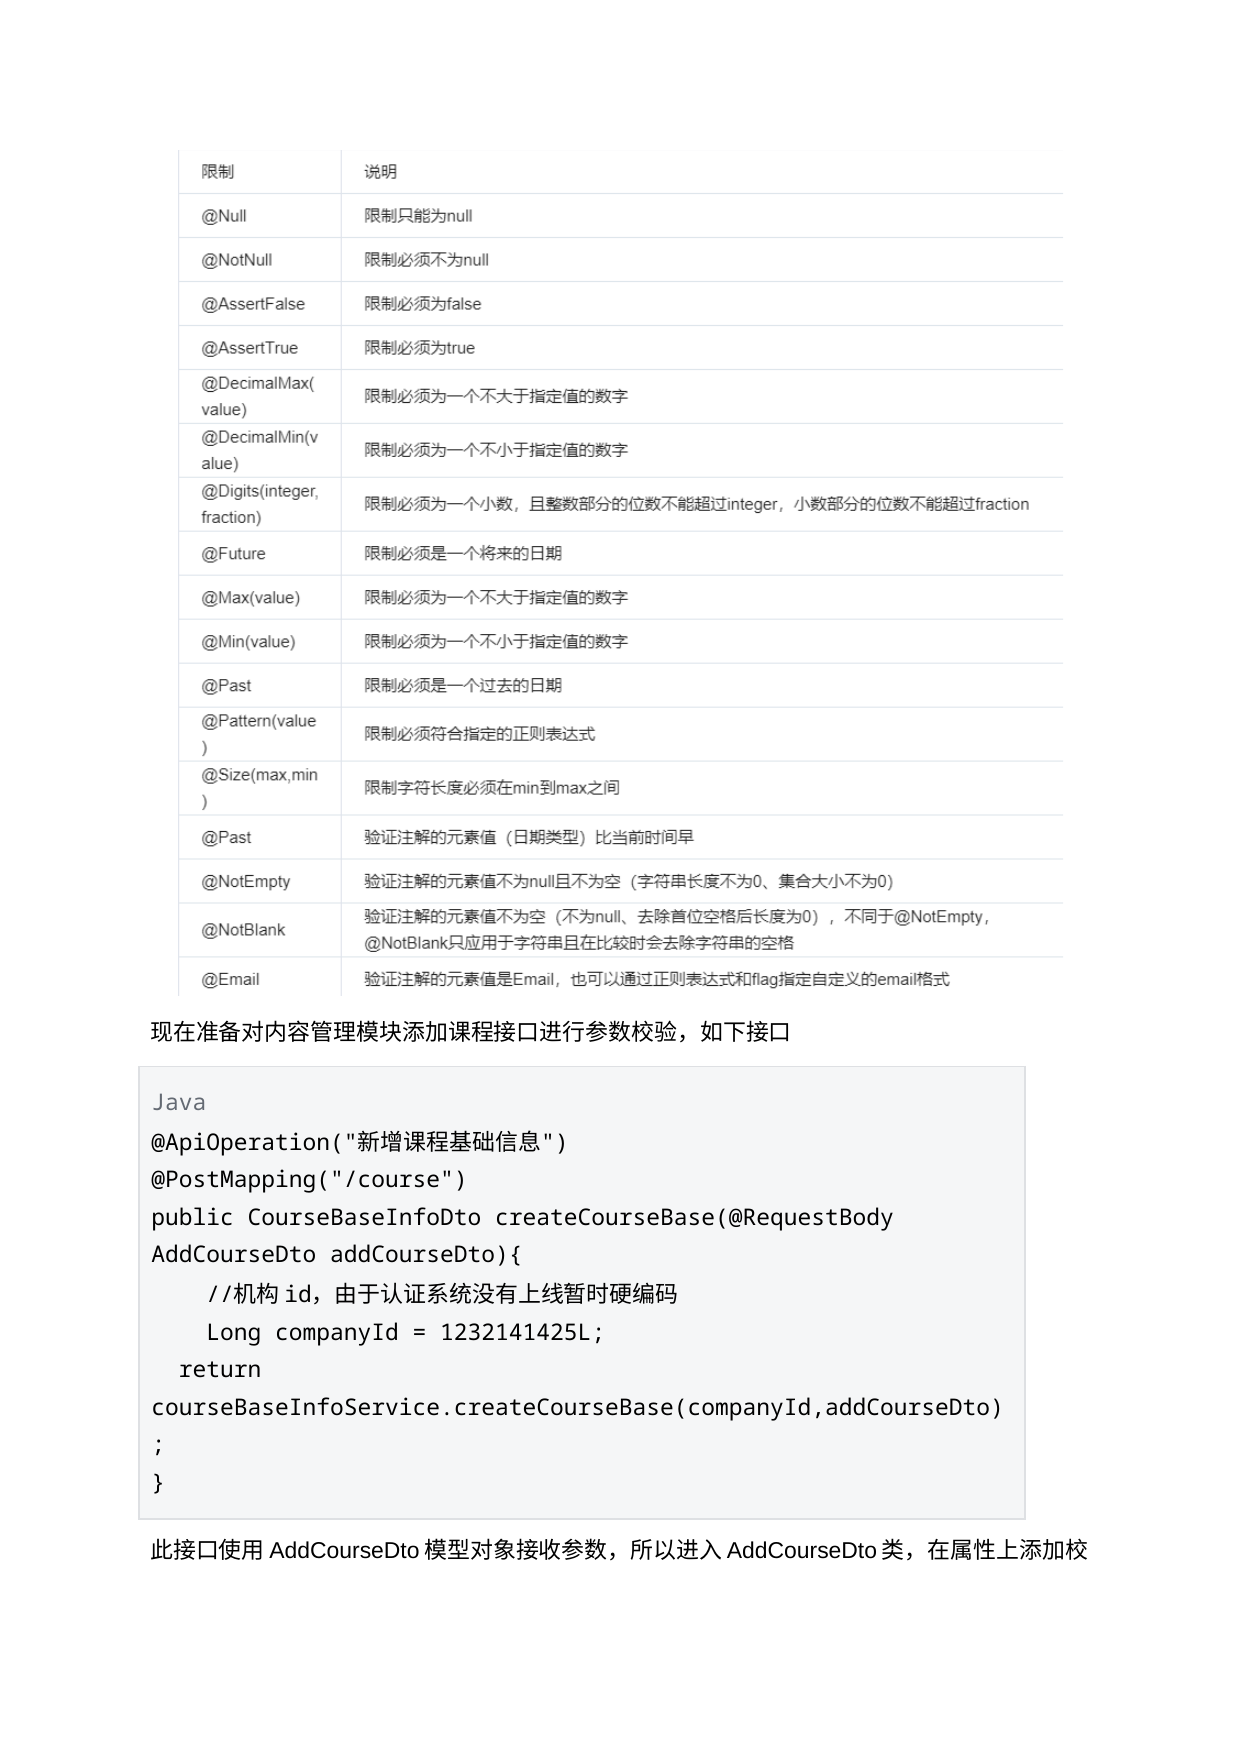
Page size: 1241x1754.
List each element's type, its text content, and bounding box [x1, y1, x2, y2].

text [150, 1532, 1090, 1565]
picture [177, 150, 1064, 996]
table_header Java @ApiOperation("新增课程基础信息") @PostMapping("/course") public CourseBaseInfoDto createCourseBase(@RequestBody AddCourseDto addCourseDto){ //机构id，由于认证系统没有上线暂时硬编码 Long companyId = 1232141425L; return courseBaseInfoService.createCourseBase(companyId,addCourseDto); } [140, 1067, 1024, 1518]
text 现在准备对内容管理模块添加课程接口进行参数校验，如下接口 [150, 1013, 1090, 1047]
